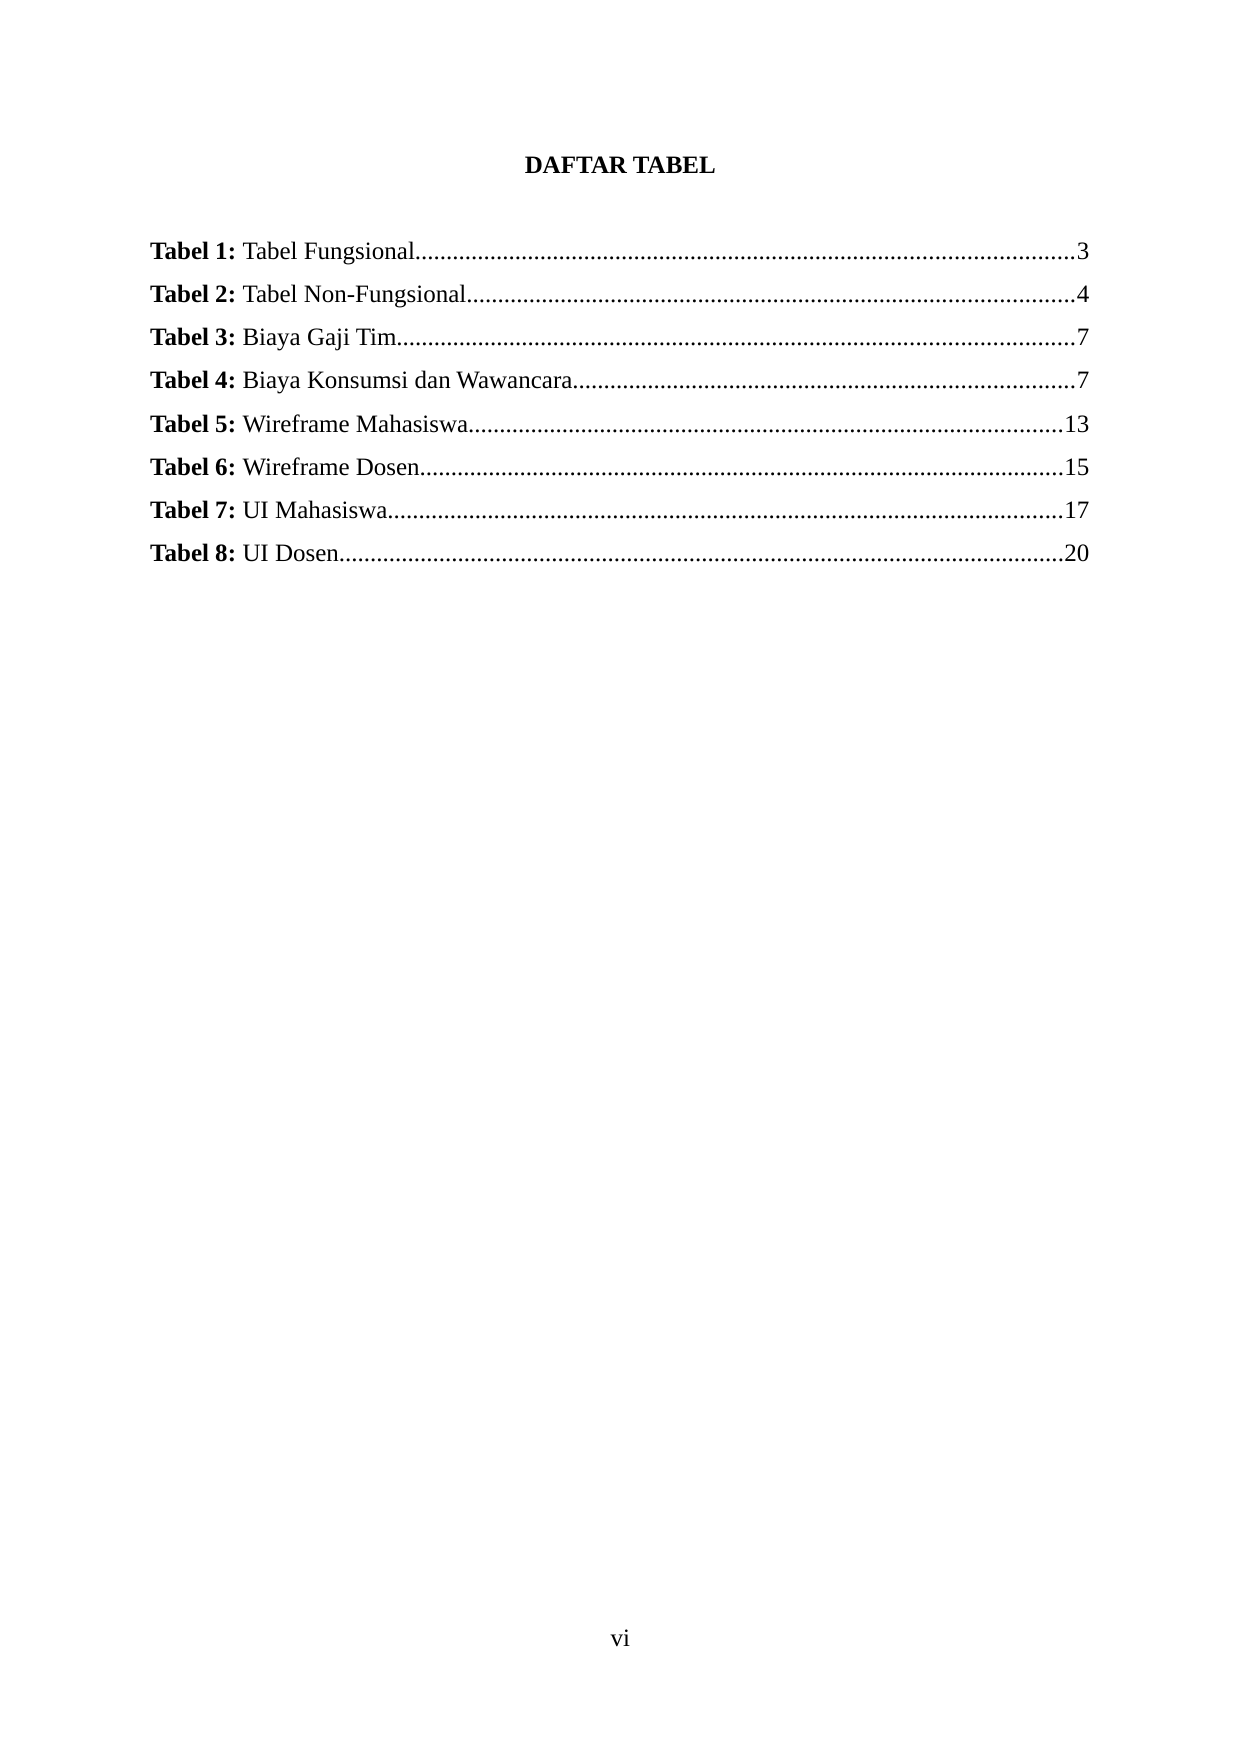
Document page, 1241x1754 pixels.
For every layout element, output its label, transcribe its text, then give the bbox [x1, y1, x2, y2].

text Tabel 3: Biaya Gaji Tim 7 [150, 322, 1090, 351]
text Tabel 7: UI Mahasiswa 17 [150, 495, 1090, 524]
text Tabel 8: UI Dosen 20 [150, 538, 1090, 567]
text Tabel 2: Tabel Non-Fungsional 4 [150, 279, 1090, 308]
text Tabel 1: Tabel Fungsional 3 [150, 236, 1090, 265]
subtitle DAFTAR TABEL [150, 150, 1090, 179]
text Tabel 5: Wireframe Mahasiswa 13 [150, 409, 1090, 437]
text Tabel 4: Biaya Konsumsi dan Wawancara 7 [150, 366, 1090, 394]
text Tabel 6: Wireframe Dosen 15 [150, 452, 1090, 481]
